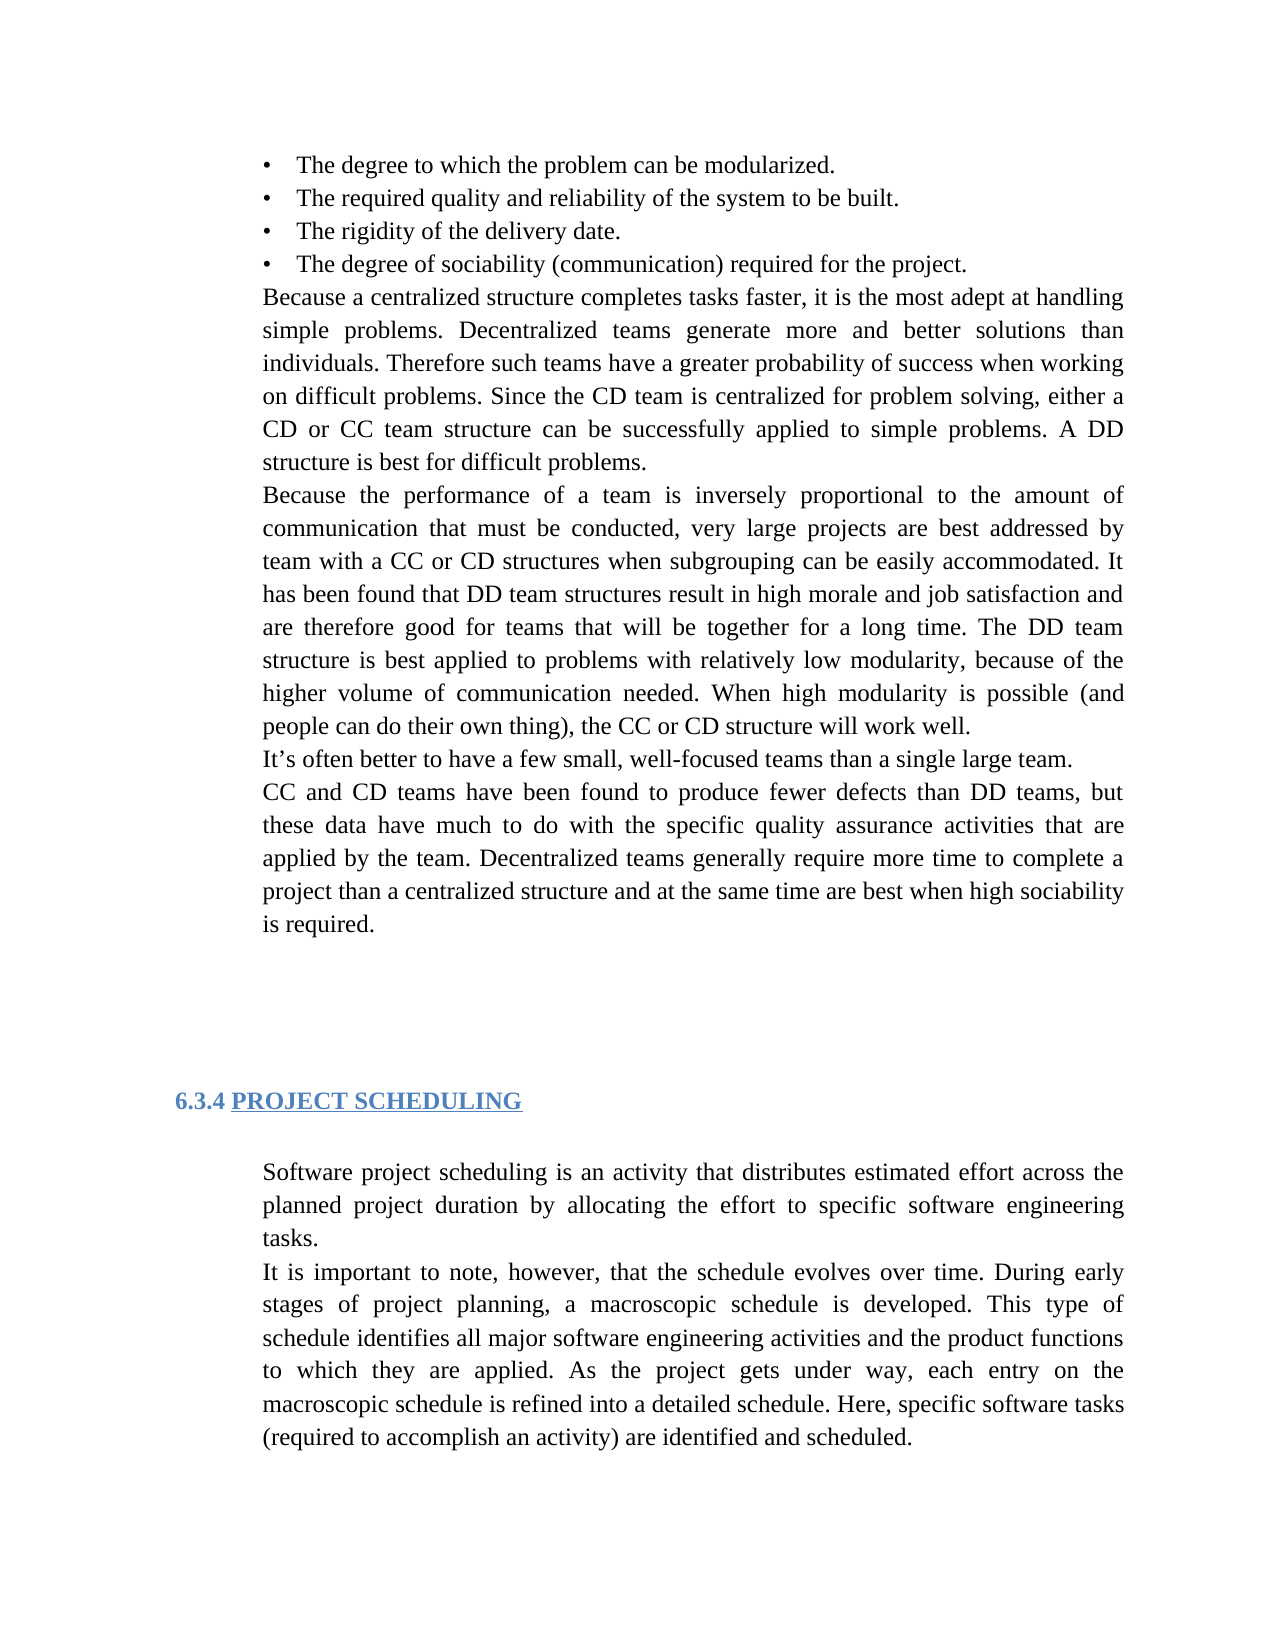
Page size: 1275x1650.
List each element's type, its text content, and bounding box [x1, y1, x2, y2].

list • The degree of sociability (communication) required for the project. [262, 249, 1125, 278]
list Because the performance of a team is inversely proportional to the amount of communication that must be conducted, very large projects are best addressed by team with a CC or CD structures when subgrouping can be easily accommodated. It has been found that DD team structures result in high morale and job satisfaction and are therefore good for teams that will be together for a long time. The DD team structure is best applied to problems with relatively low modularity, because of the higher volume of communication needed. When high modularity is possible (and people can do their own thing), the CC or CD structure will work well. [262, 480, 1125, 740]
list Software project scheduling is an activity that distributes estimated effort across the planned project duration by allocating the effort to specific software engineering tasks. [262, 1157, 1125, 1252]
list It’s often better to have a few small, well-focused teams than a single large team. [262, 744, 1125, 773]
list It is important to note, however, that the schedule evolves over time. During early stages of project planning, a macroscopic schedule is developed. This type of schedule identifies all major software engineering activities and the product functions to which they are applied. As the project gets under way, each entry on the macroscopic schedule is refined into a detailed schedule. Here, specific software tasks (required to accomplish an activity) are identified and scheduled. [262, 1257, 1125, 1450]
list Because a centralized structure completes tasks faster, it is the most adept at handling simple problems. Decentralized teams generate more and better solutions than individuals. Therefore such teams have a greater probability of success when working on difficult problems. Since the CD team is centralized for problem solving, either a CD or CC team structure can be successfully applied to simple problems. A DD structure is best for difficult problems. [262, 282, 1125, 476]
list • The required quality and reliability of the system to be built. [262, 183, 1125, 212]
subtitle 6.3.4 PROJECT SCHEDULING [150, 1086, 1125, 1115]
list • The rigidity of the delivery date. [262, 216, 1125, 245]
list CC and CD teams have been found to produce fewer defects than DD teams, but these data have much to do with the specific quality assurance activities that are applied by the team. Decentralized teams generally require more time to complete a project than a centralized structure and at the same time are best when high sociability is required. [262, 777, 1125, 938]
list • The degree to which the problem can be modularized. [262, 150, 1125, 179]
